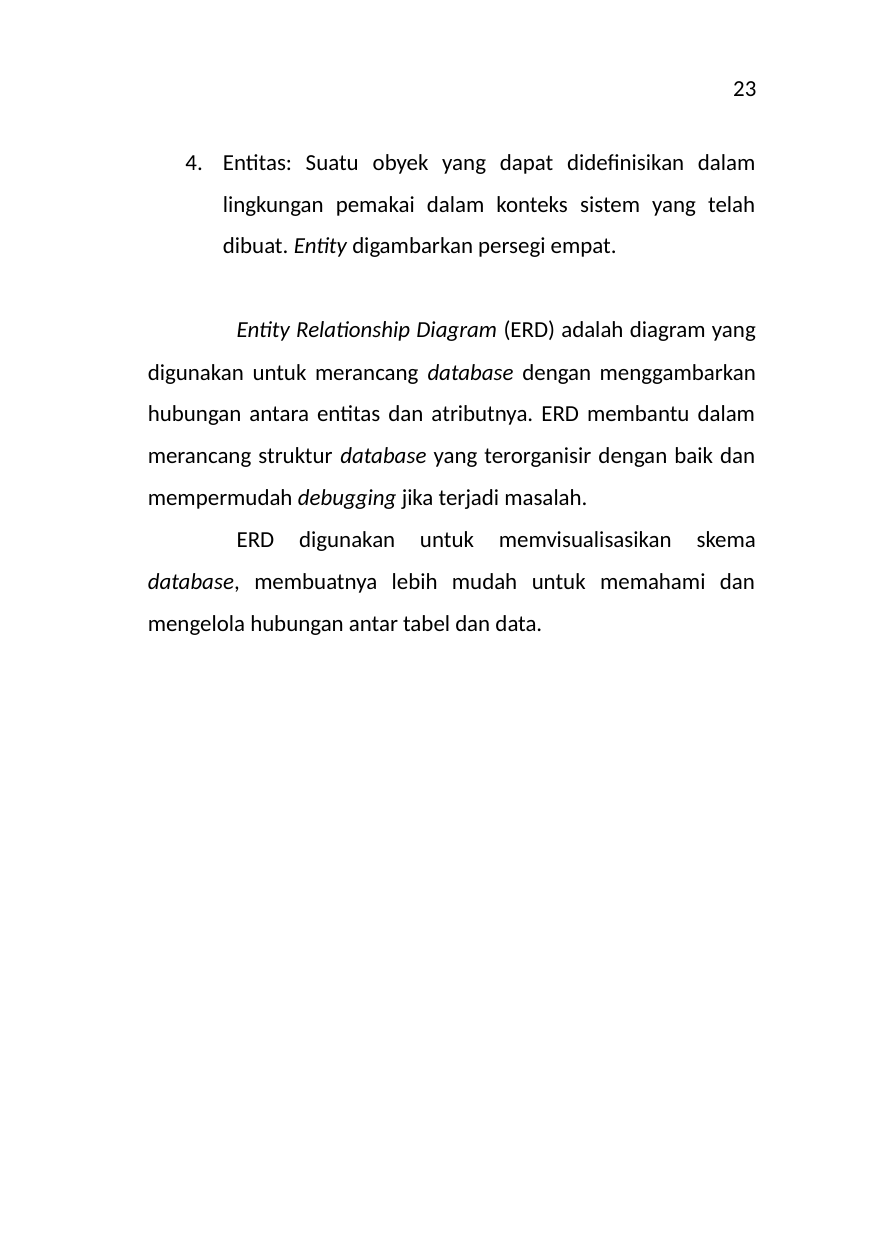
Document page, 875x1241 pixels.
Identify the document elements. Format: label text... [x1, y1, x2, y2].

list Entitas: Suatu obyek yang dapat didefinisikan dalam lingkungan pemakai dalam konteks sistem yang telah dibuat. Entity digambarkan persegi empat. [185, 148, 756, 260]
text Entity Relationship Diagram (ERD) adalah diagram yang digunakan untuk merancang database dengan menggambarkan hubungan antara entitas dan atributnya. ERD membantu dalam merancang struktur database yang terorganisir dengan baik dan mempermudah debugging jika terjadi masalah. [148, 316, 756, 512]
text ERD digunakan untuk memvisualisasikan skema database, membuatnya lebih mudah untuk memahami dan mengelola hubungan antar tabel dan data. [148, 526, 756, 637]
